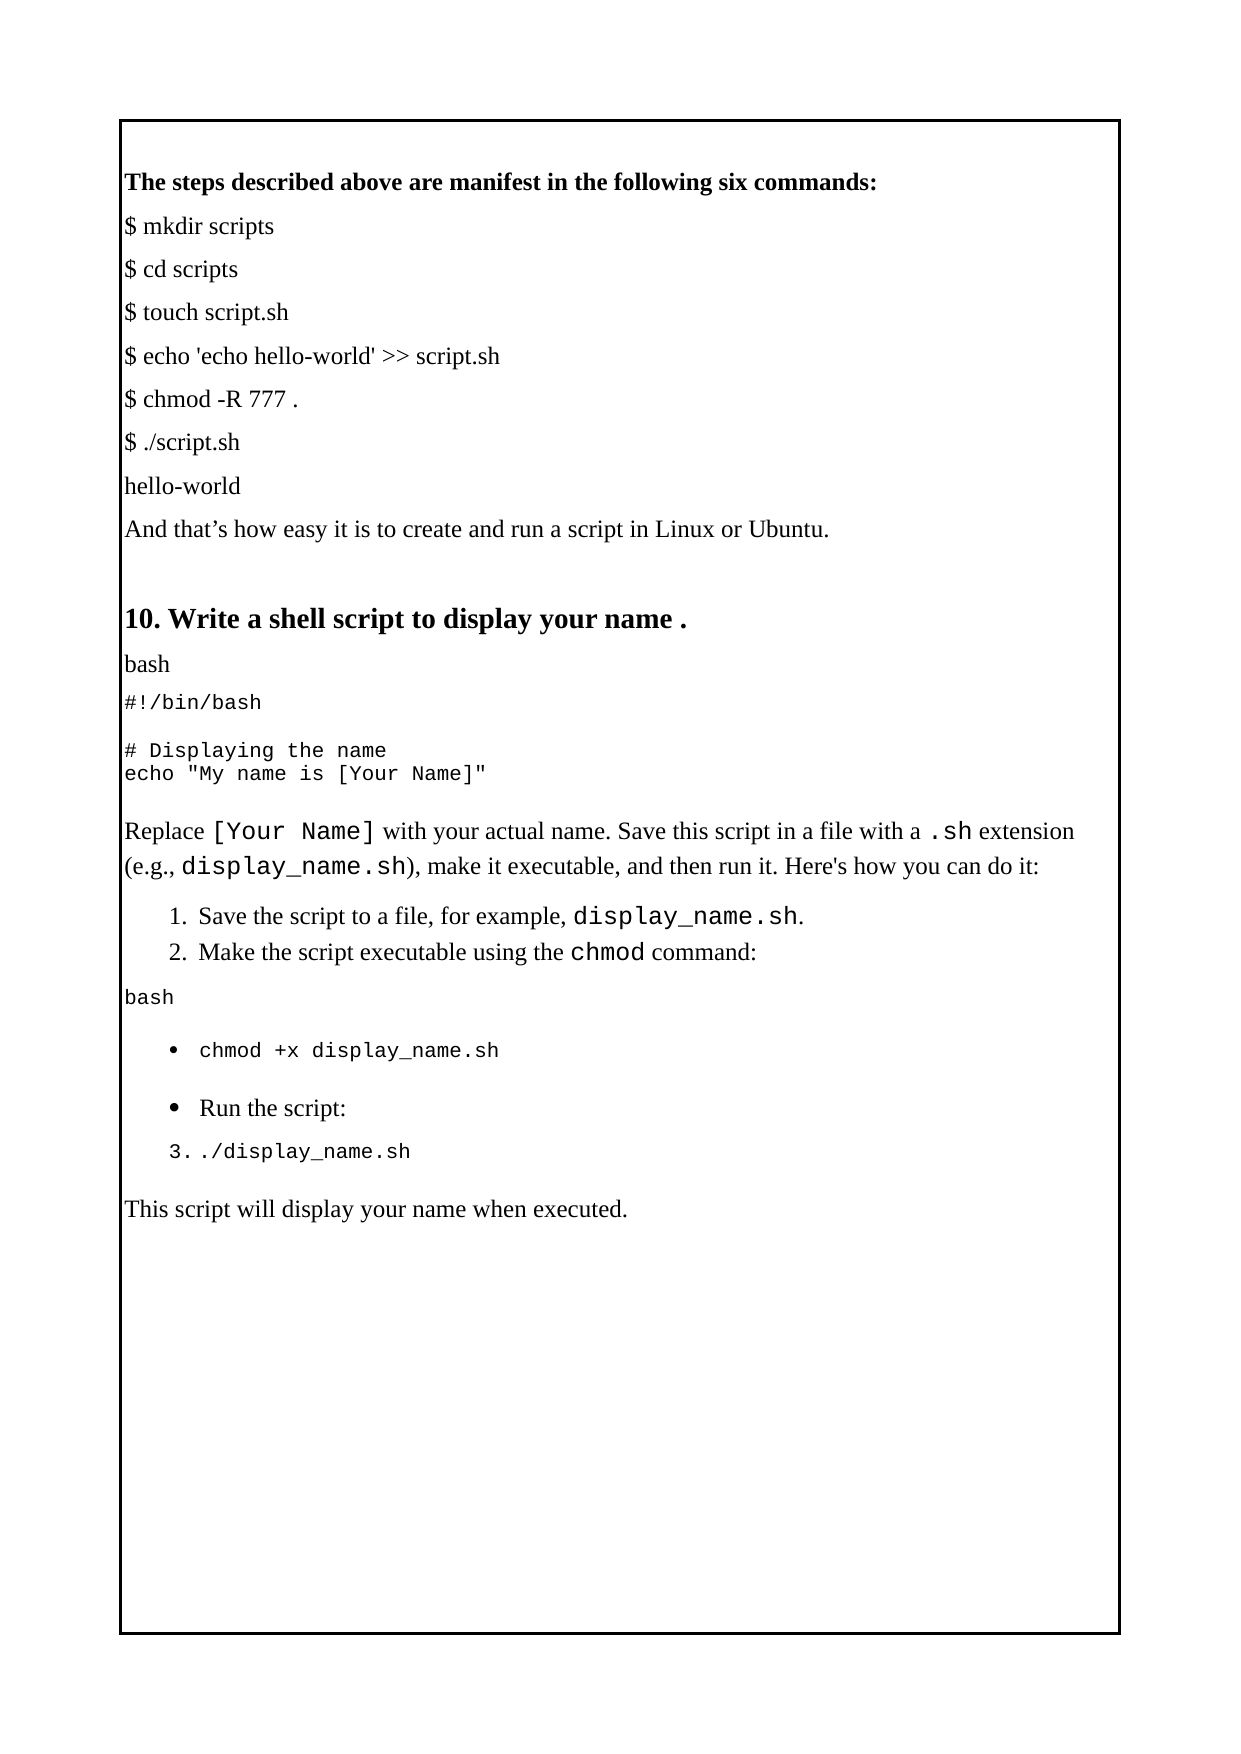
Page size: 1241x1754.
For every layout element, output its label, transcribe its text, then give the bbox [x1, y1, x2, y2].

text # Displaying the name [124, 739, 1116, 763]
text $ cd scripts [124, 254, 1116, 283]
list Run the script: [170, 1093, 1116, 1122]
text And that’s how easy it is to create and run a script in Linux or Ubuntu. [124, 514, 1116, 543]
text $ touch script.sh [124, 297, 1116, 326]
text $ ./script.sh [124, 427, 1116, 456]
text echo "My name is [Your Name]" [124, 763, 1116, 787]
text This script will display your name when executed. [124, 1194, 1116, 1223]
text #!/bin/bash [124, 692, 1116, 716]
list ./display_name.sh [168, 1141, 1116, 1164]
list Save the script to a file, for example, display_name.sh. [168, 901, 1116, 932]
text The steps described above are manifest in the following six commands: [124, 167, 1116, 196]
list chmod +x display_name.sh [170, 1040, 1116, 1064]
text $ mkdir scripts [124, 211, 1116, 239]
text bash [124, 649, 1116, 678]
text hello-world [124, 471, 1116, 499]
list bash [124, 987, 1116, 1011]
text $ echo 'echo hello-world' >> script.sh [124, 341, 1116, 369]
text 10. Write a shell script to display your name . [124, 601, 1116, 634]
text Replace [Your Name] with your actual name. Save this script in a file with a .sh extension (e.g., display_name.sh), make it executable, and then run it. Here's how you can do it: [124, 816, 1116, 882]
list Make the script executable using the chmod command: [168, 937, 1116, 968]
text $ chmod -R 777 . [124, 384, 1116, 413]
